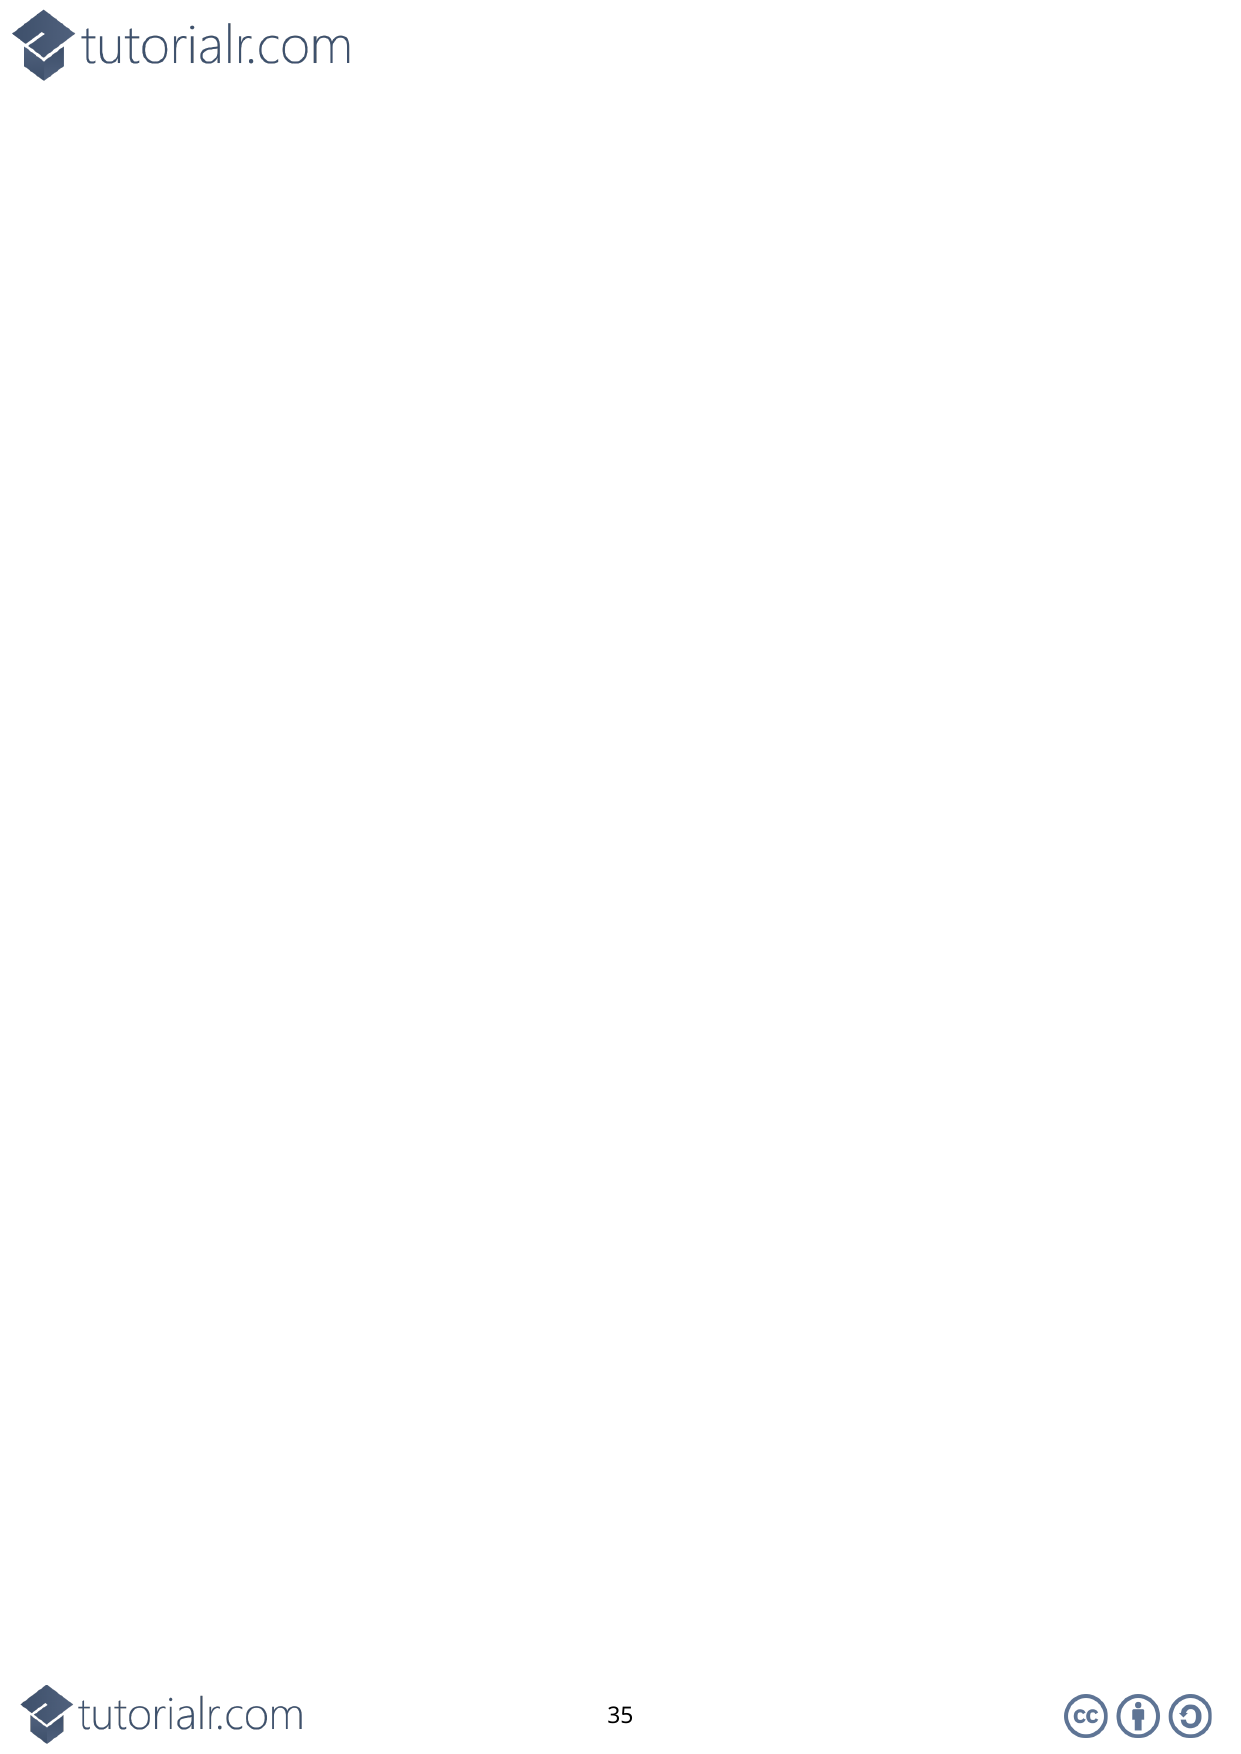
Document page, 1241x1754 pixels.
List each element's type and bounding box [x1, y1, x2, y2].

picture [8, 9, 363, 81]
picture [17, 1685, 313, 1744]
picture [1064, 1694, 1212, 1738]
